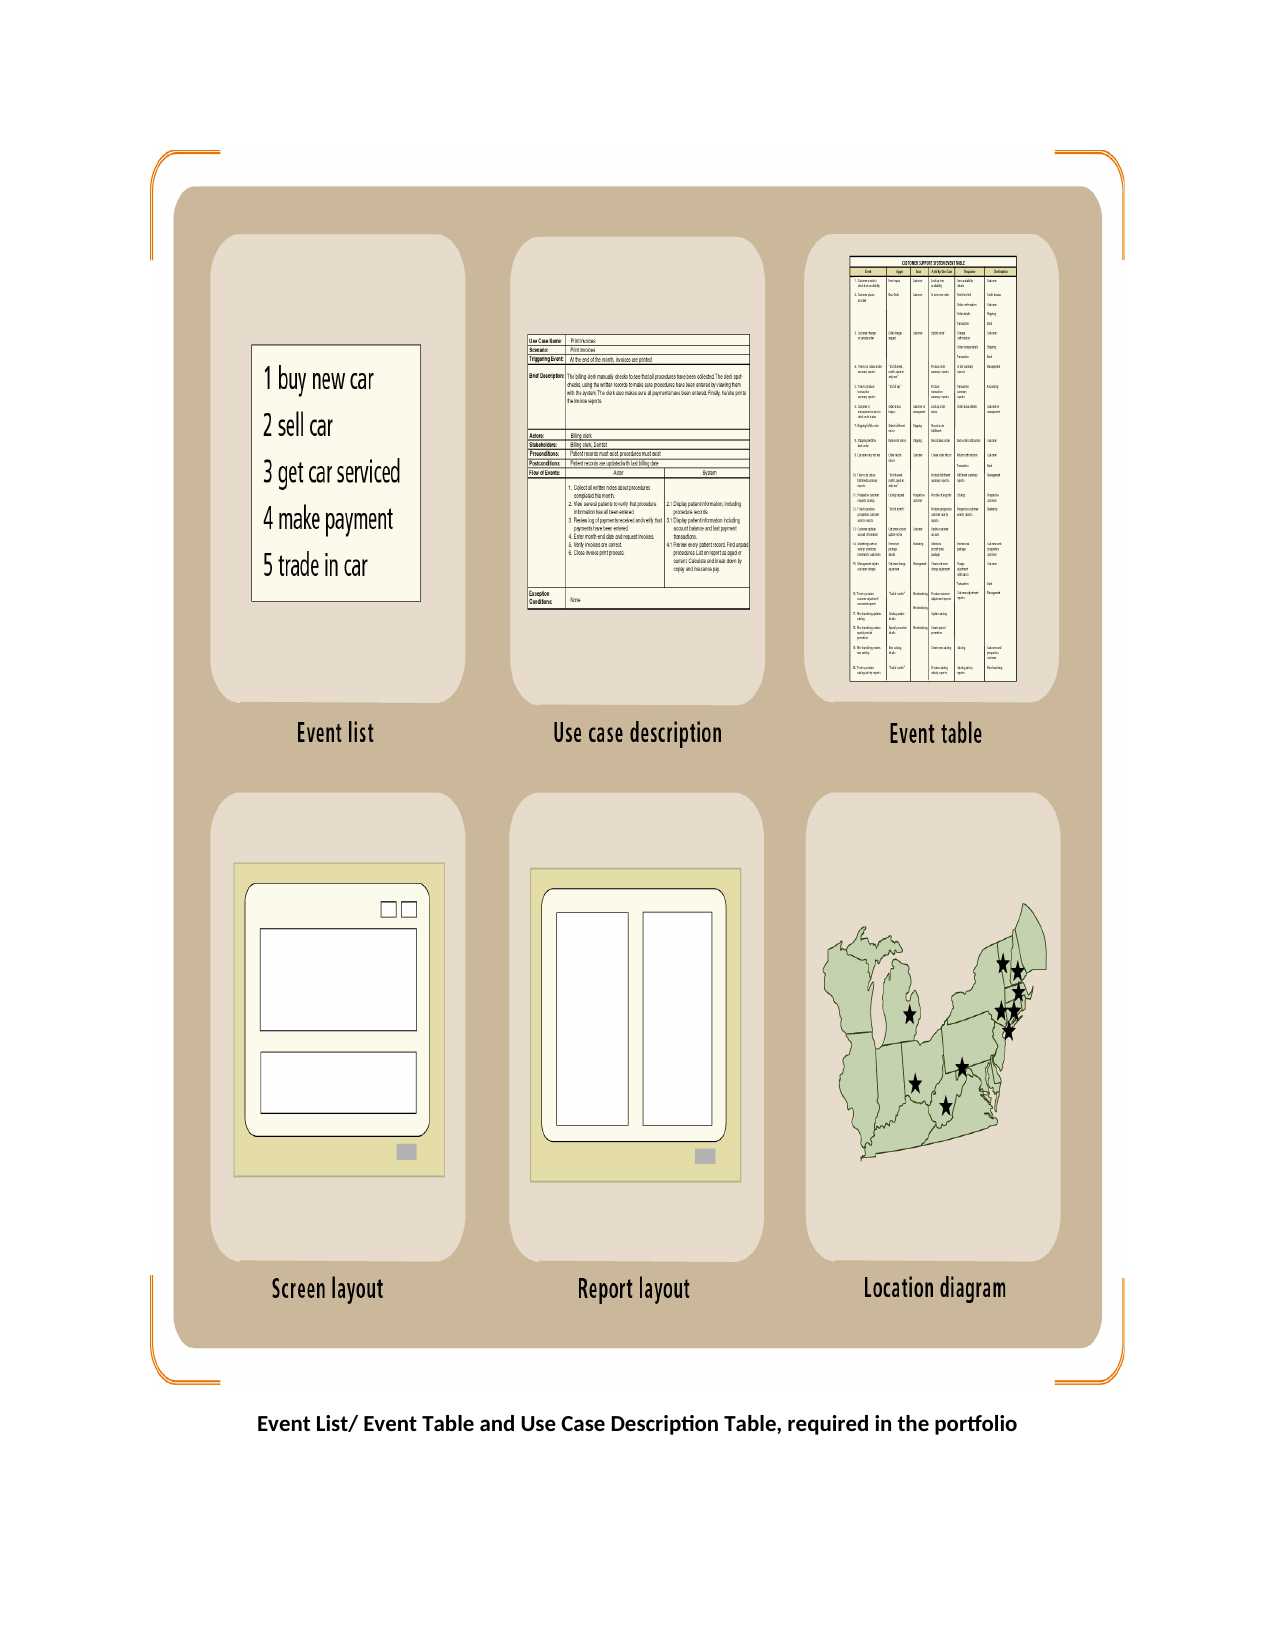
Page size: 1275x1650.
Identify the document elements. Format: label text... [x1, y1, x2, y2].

text Event List/ Event Table and Use Case Description Table, required in the portfolio [150, 1409, 1125, 1437]
picture [150, 150, 1125, 1385]
